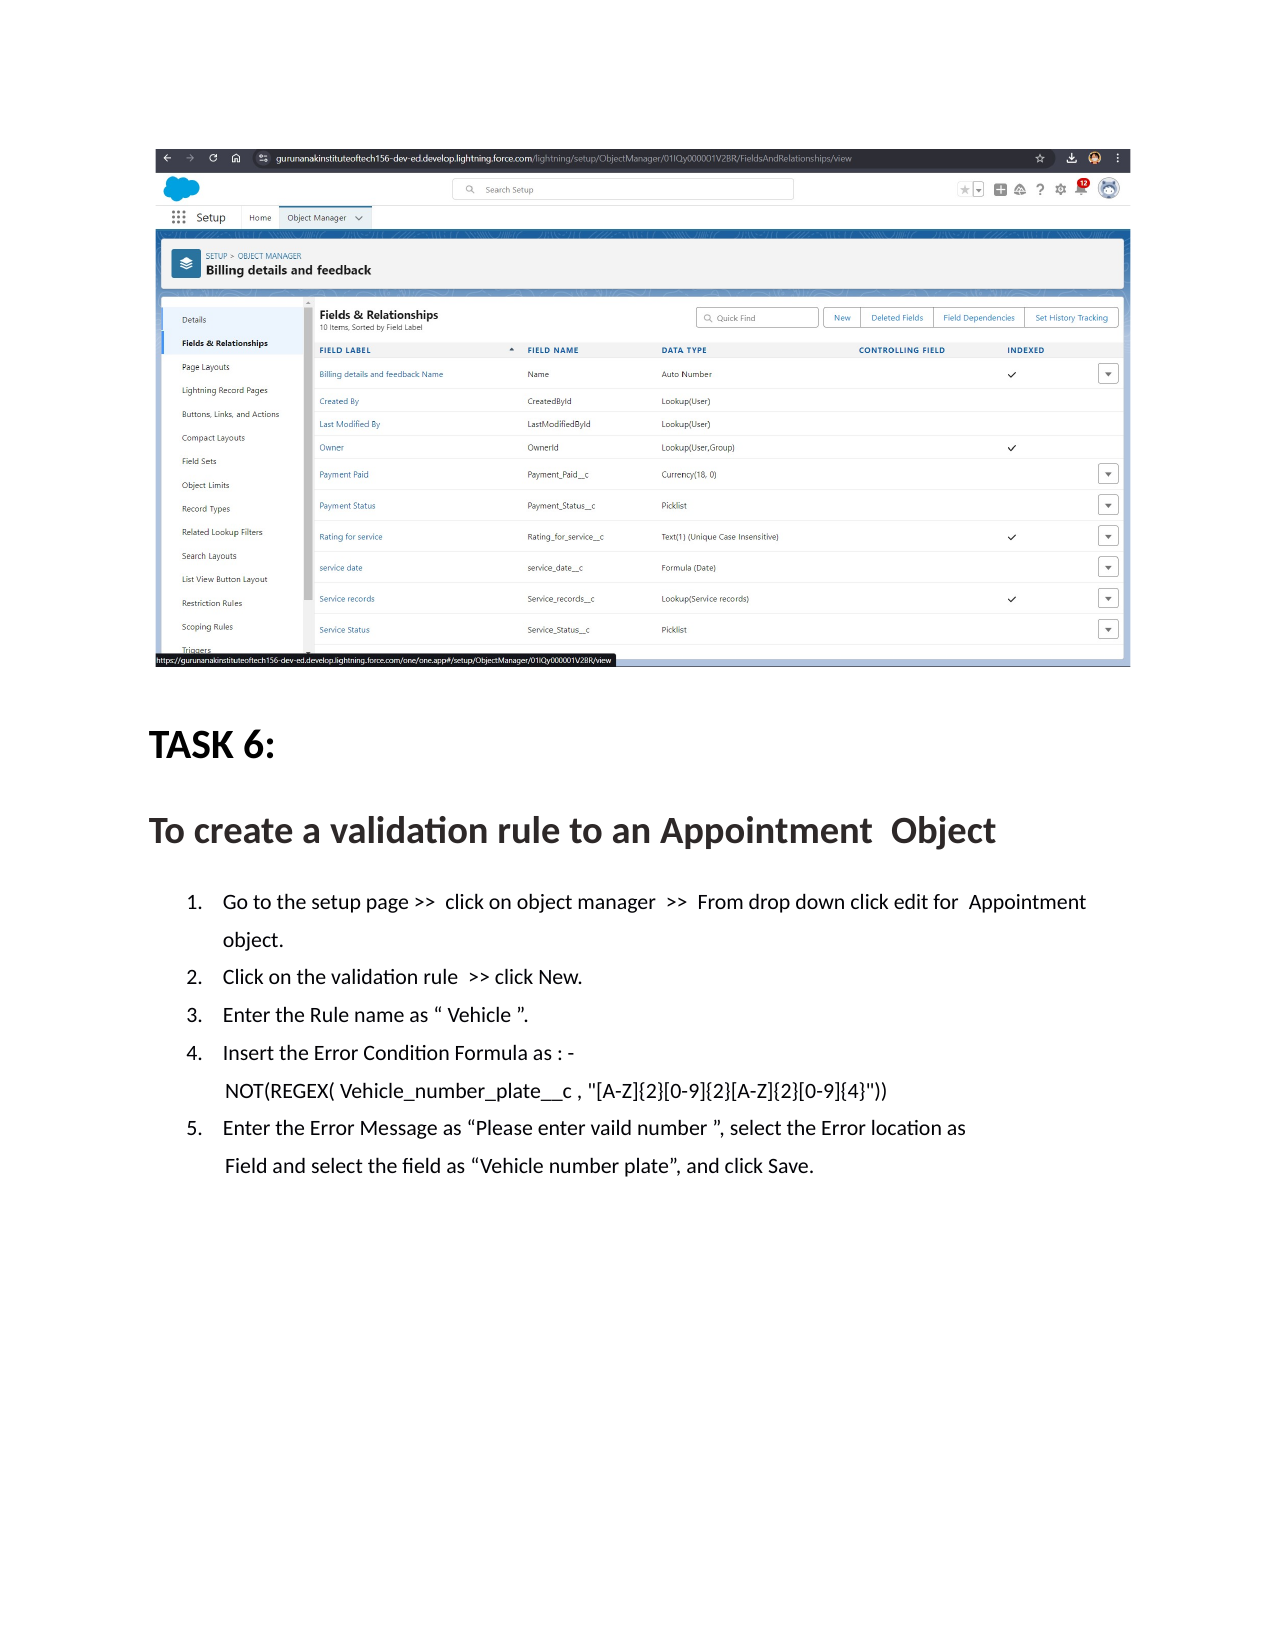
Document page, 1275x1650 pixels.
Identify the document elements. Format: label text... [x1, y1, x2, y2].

picture [155, 149, 1131, 667]
text TASK 6: [148, 718, 1206, 769]
subtitle To create a validation rule to an Appointment Object [148, 806, 1206, 853]
list Enter the Rule name as “ Vehicle ”. [186, 1001, 1126, 1028]
list Click on the validation rule >> click New. [186, 963, 1126, 990]
text Field and select the field as “Vehicle number plate”, and click Save. [225, 1152, 1126, 1179]
list Go to the setup page >> click on object manager >> From drop down click edit for Appointment object. [186, 888, 1126, 952]
text NOT(REGEX( Vehicle_number_plate__c , "[A-Z]{2}[0-9]{2}[A-Z]{2}[0-9]{4}")) [225, 1077, 1126, 1103]
list Enter the Error Message as “Please enter vaild number ”, select the Error location as [186, 1114, 1126, 1141]
list Insert the Error Condition Formula as : - [186, 1039, 1126, 1066]
